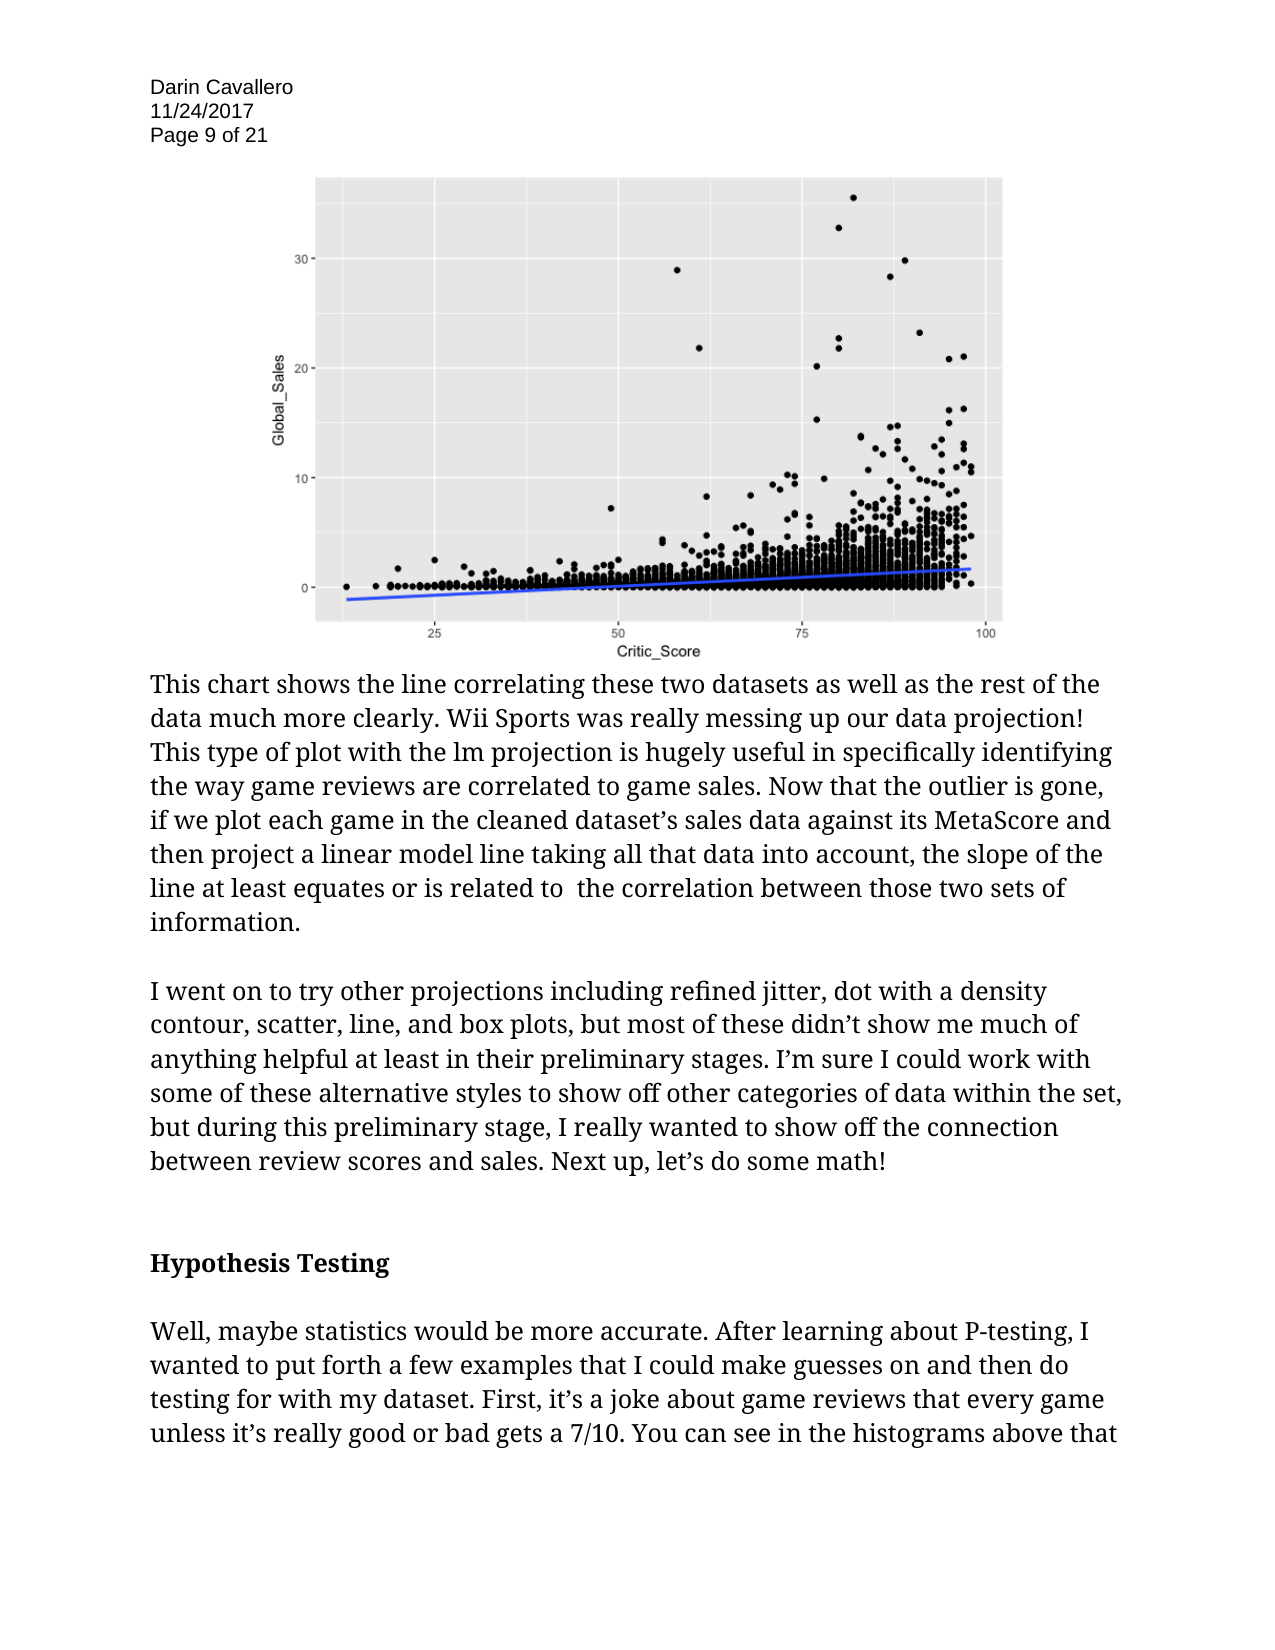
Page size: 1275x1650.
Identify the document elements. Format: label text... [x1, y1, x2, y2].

text This chart shows the line correlating these two datasets as well as the rest of the data much more clearly. Wii Sports was really messing up our data projection! This type of plot with the lm projection is hugely useful in specifically identifying the way game reviews are correlated to game sales. Now that the outlier is gone, if we plot each game in the cleaned dataset’s sales data against its MetaScore and then project a linear model line taking all that data into account, the slope of the line at least equates or is related to the correlation between those two sets of information. [150, 667, 1125, 939]
text I went on to try other projections including refined jitter, dot with a density contour, scatter, line, and box plots, but most of these didn’t show me much of anything helpful at least in their preliminary stages. I’m sure I could work with some of these alternative styles to show off other categories of data within the set, but during this preliminary stage, I really wanted to show off the connection between review scores and sales. Next up, let’s do some math! [150, 973, 1125, 1177]
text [150, 1314, 1125, 1450]
picture [265, 170, 1010, 667]
text Hypothesis Testing [150, 1246, 1125, 1280]
